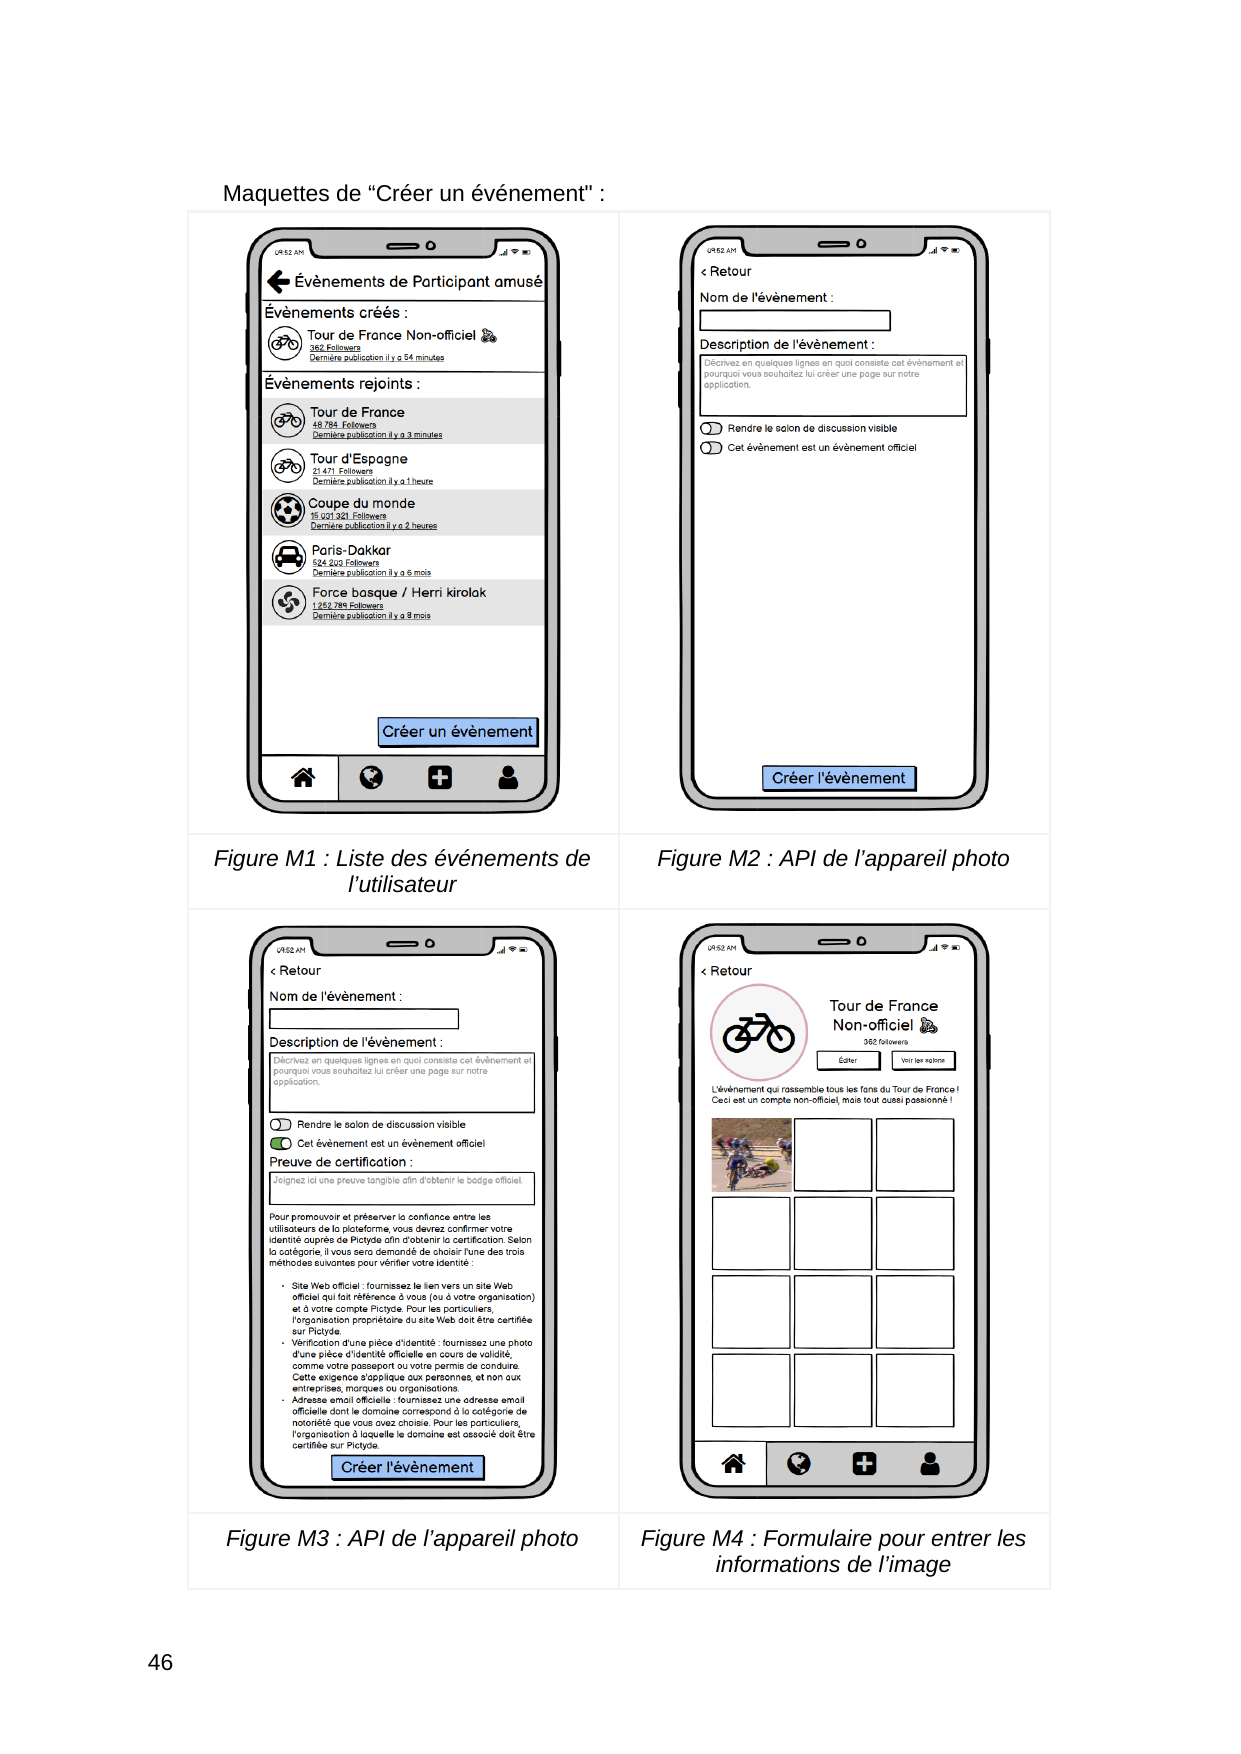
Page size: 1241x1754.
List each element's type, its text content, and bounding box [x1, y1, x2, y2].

table_cell [189, 910, 618, 1512]
table_cell Figure M1 : Liste des événements de l’utilisateur [189, 835, 618, 908]
table_cell [620, 910, 1049, 1512]
table_cell Figure M4 : Formulaire pour entrer les informations de l’image [620, 1514, 1049, 1588]
table_header [189, 213, 618, 832]
table_header [620, 213, 1049, 832]
picture [676, 920, 993, 1502]
text Maquettes de “Créer un événement" : [223, 180, 1090, 207]
picture [238, 920, 569, 1502]
picture [237, 225, 569, 819]
picture [674, 222, 995, 814]
table_cell Figure M3 : API de l’appareil photo [189, 1514, 618, 1588]
table_cell Figure M2 : API de l’appareil photo [620, 835, 1049, 908]
